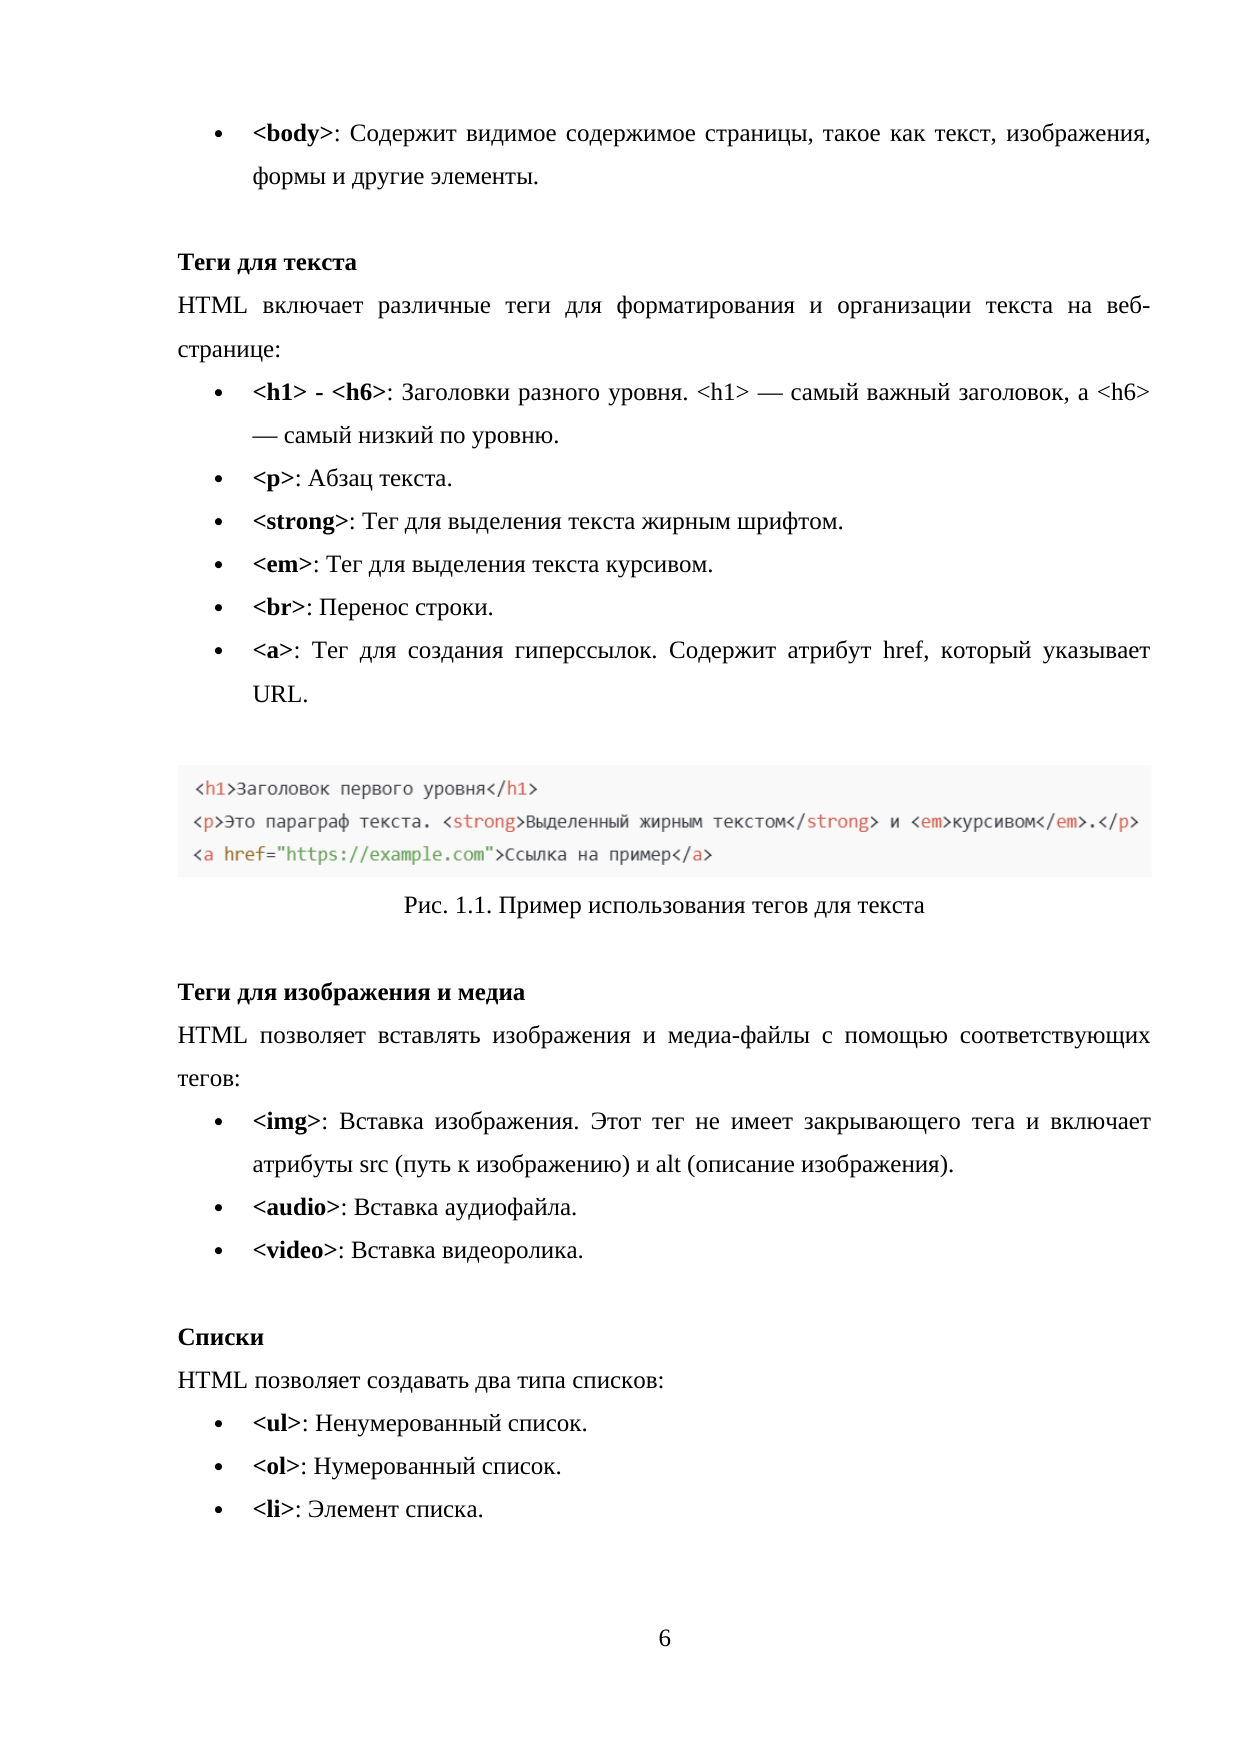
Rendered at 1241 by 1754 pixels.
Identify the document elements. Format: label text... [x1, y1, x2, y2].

text Теги для текста [177, 247, 1152, 276]
text HTML включает различные теги для форматирования и организации текста на веб-странице: [177, 291, 1152, 362]
list <strong>: Тег для выделения текста жирным шрифтом. [215, 506, 1152, 535]
list <audio>: Вставка аудиофайла. [215, 1192, 1152, 1221]
list <h1> - <h6>: Заголовки разного уровня. <h1> — самый важный заголовок, а <h6> — самый низкий по уровню. [215, 377, 1152, 449]
list <p>: Абзац текста. [215, 463, 1152, 492]
list <li>: Элемент списка. [215, 1494, 1152, 1523]
text HTML позволяет вставлять изображения и медиа-файлы с помощью соответствующих тегов: [177, 1020, 1152, 1092]
list <ul>: Ненумерованный список. [215, 1408, 1152, 1437]
text Рис. 1.1. Пример использования тегов для текста [177, 891, 1152, 919]
list <br>: Перенос строки. [215, 592, 1152, 621]
list <a>: Тег для создания гиперссылок. Содержит атрибут href, который указывает URL. [215, 636, 1152, 707]
list <img>: Вставка изображения. Этот тег не имеет закрывающего тега и включает атрибуты src (путь к изображению) и alt (описание изображения). [215, 1106, 1152, 1178]
list <ol>: Нумерованный список. [215, 1451, 1152, 1480]
picture [177, 765, 1152, 877]
list <video>: Вставка видеоролика. [215, 1236, 1152, 1264]
text Теги для изображения и медиа [177, 977, 1152, 1006]
list <body>: Содержит видимое содержимое страницы, такое как текст, изображения, формы и другие элементы. [215, 118, 1152, 190]
text HTML позволяет создавать два типа списков: [177, 1365, 1152, 1394]
list <em>: Тег для выделения текста курсивом. [215, 549, 1152, 578]
text Списки [177, 1322, 1152, 1351]
